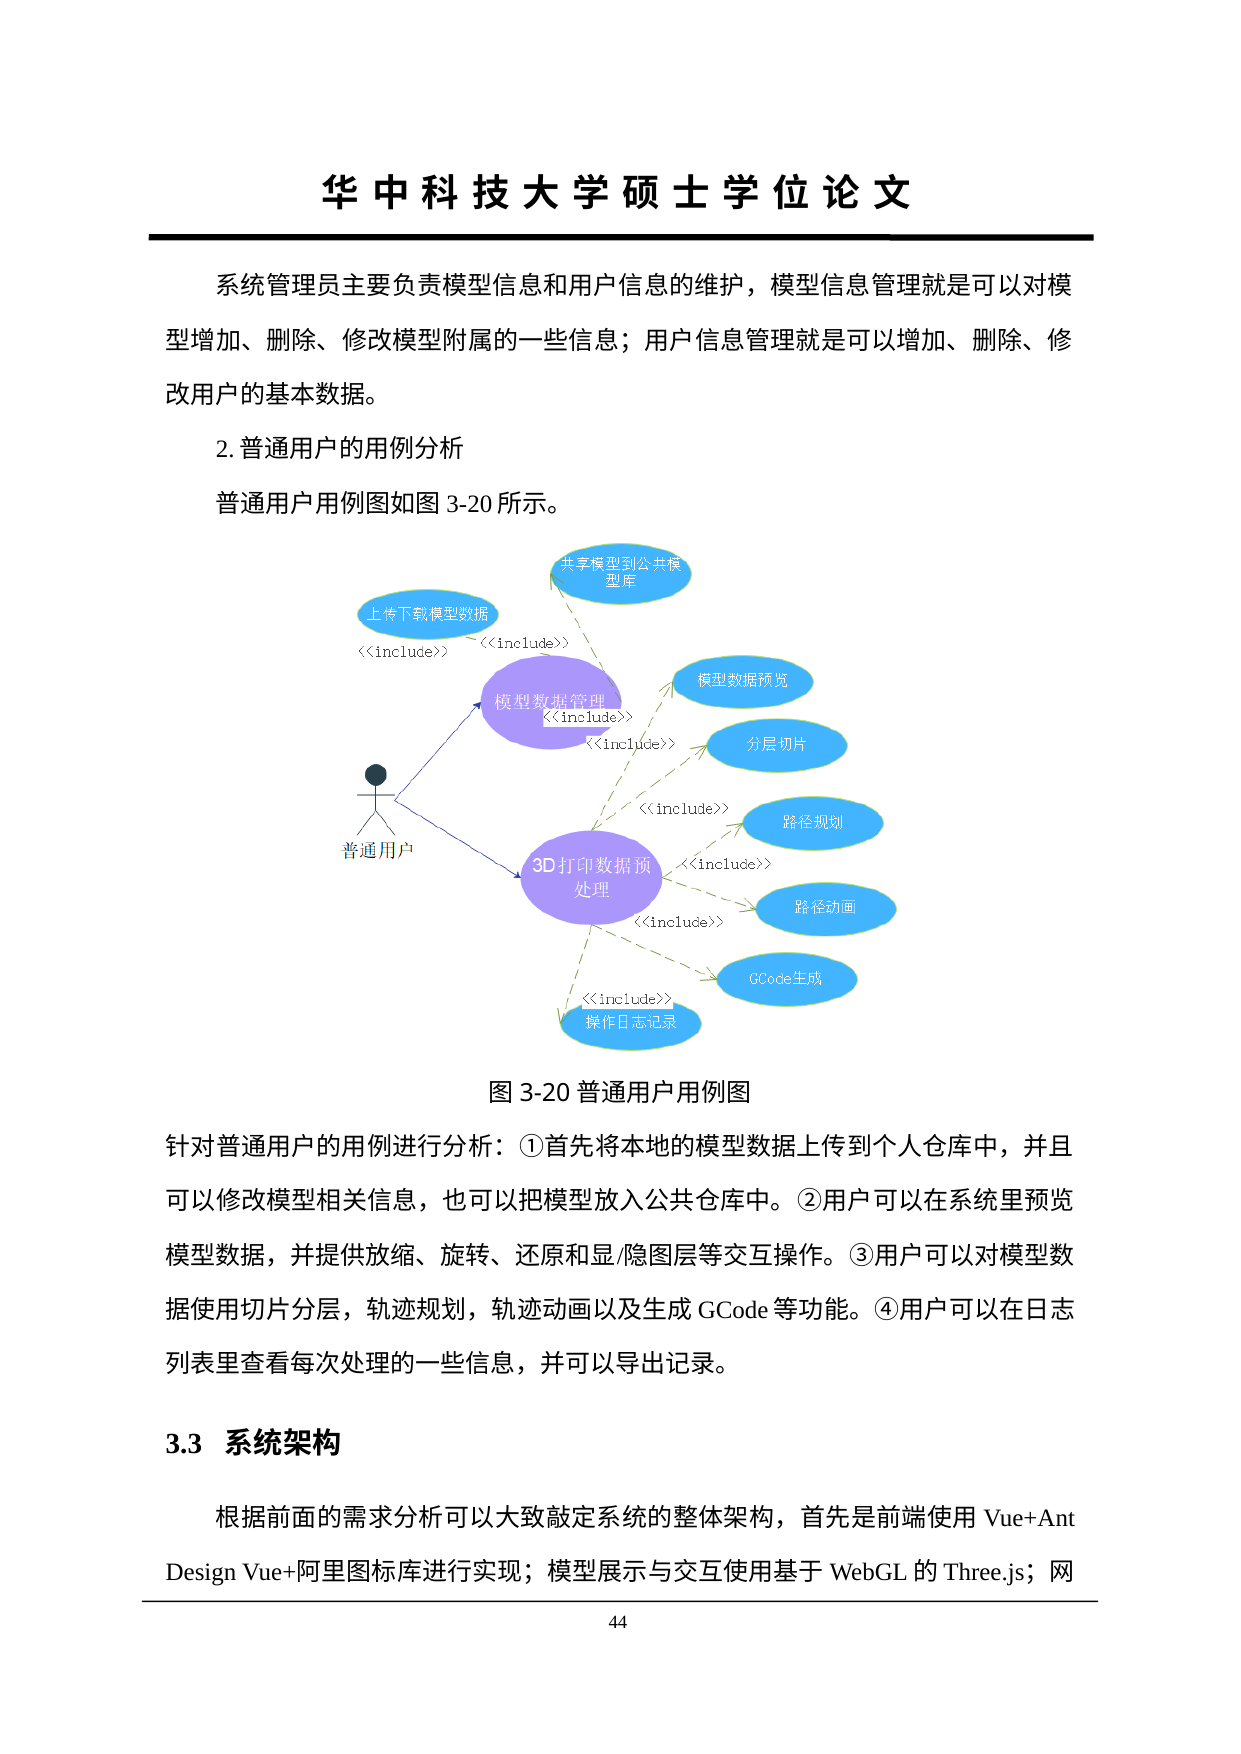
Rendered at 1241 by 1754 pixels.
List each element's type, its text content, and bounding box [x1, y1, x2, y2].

list 普通用户的用例分析 [216, 429, 1075, 465]
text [165, 1497, 1075, 1588]
text 针对普通用户的用例进行分析：首先将本地的模型数据上传到个人仓库中，并且可以修改模型相关信息，也可以把模型放入公共仓库中。用户可以在系统里预览模型数据，并提供放缩、旋转、还原和显/隐图层等交互操作。用户可以对模型数据使用切片分层，轨迹规划，轨迹动画以及生成GCode等功能。用户可以在日志列表里查看每次处理的一些信息，并可以导出记录。 [165, 1126, 1075, 1380]
subtitle 系统架构 [165, 1419, 1075, 1461]
text 系统管理员主要负责模型信息和用户信息的维护，模型信息管理就是可以对模型增加、删除、修改模型附属的一些信息；用户信息管理就是可以增加、删除、修改用户的基本数据。 [165, 266, 1075, 411]
picture [338, 537, 903, 1058]
